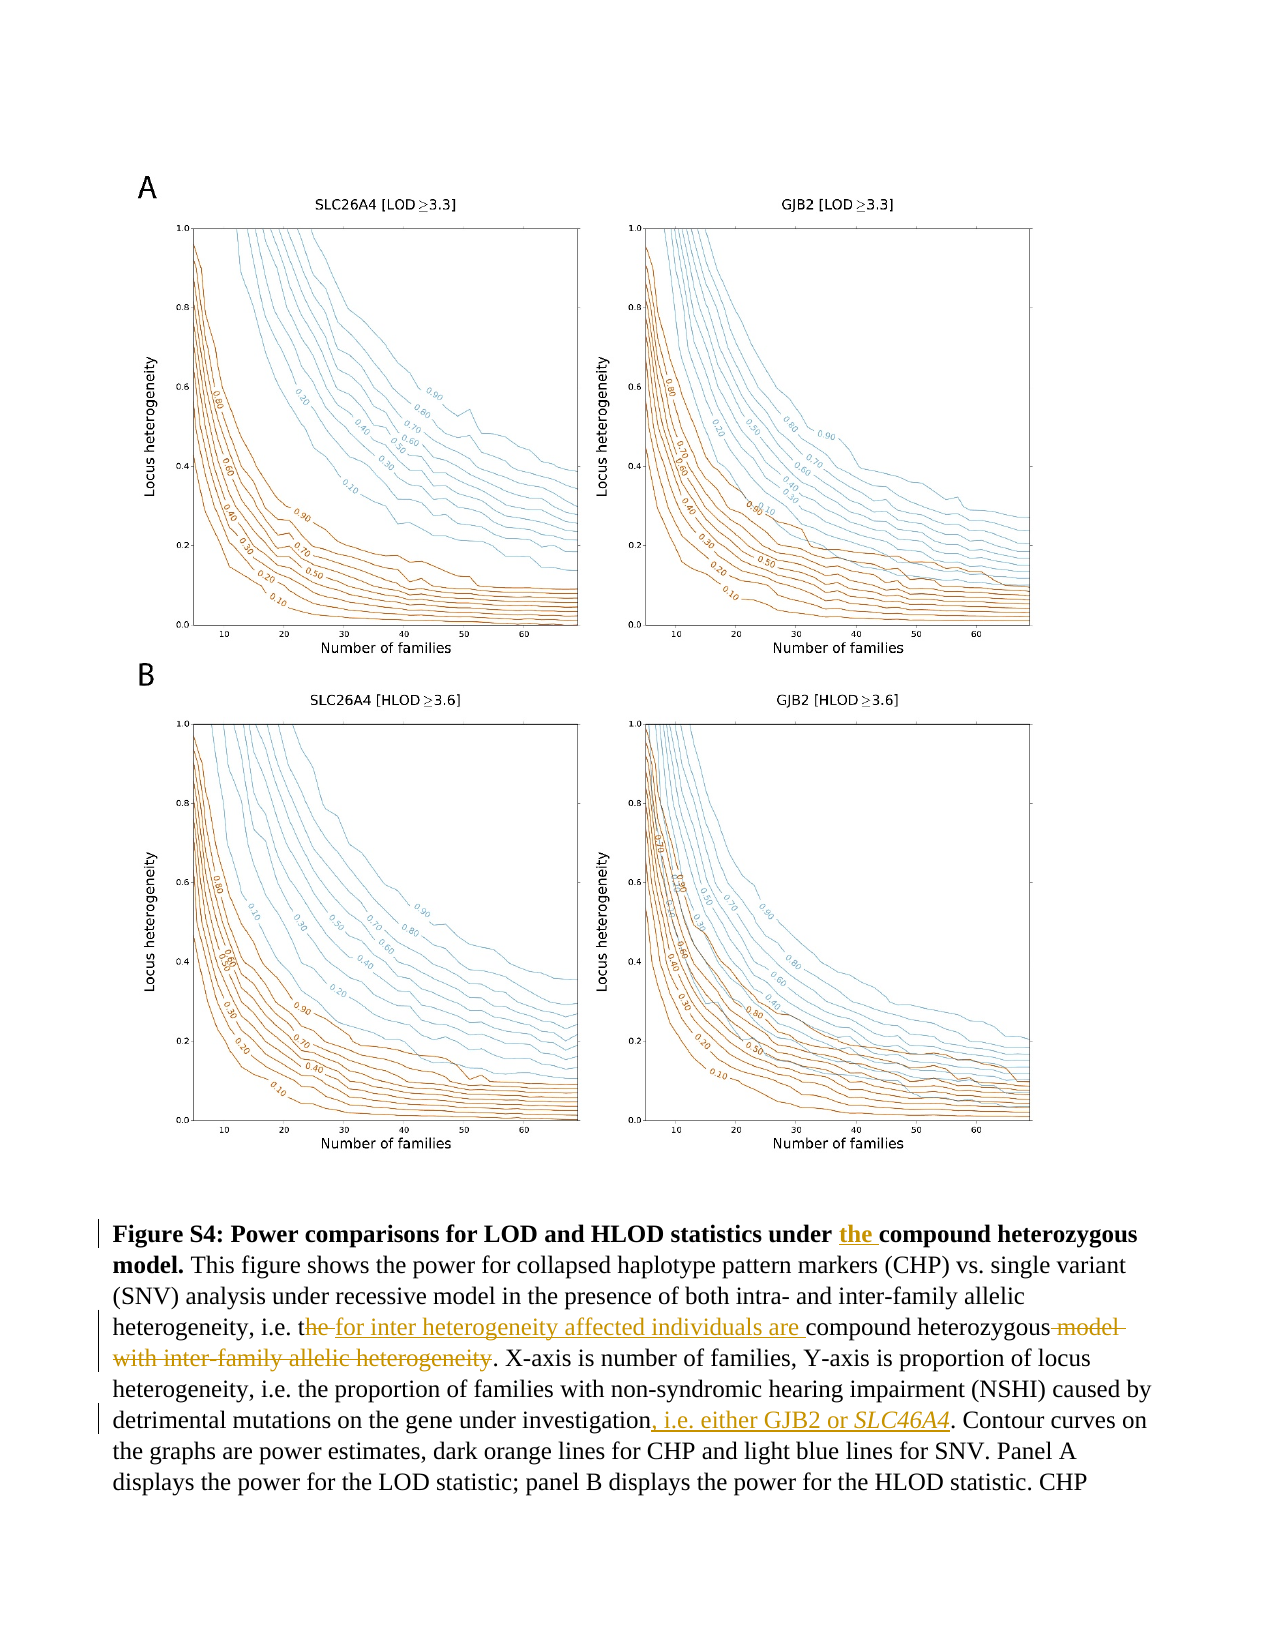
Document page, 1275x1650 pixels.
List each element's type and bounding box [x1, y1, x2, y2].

text [112, 1219, 1162, 1496]
picture [112, 150, 1079, 1200]
